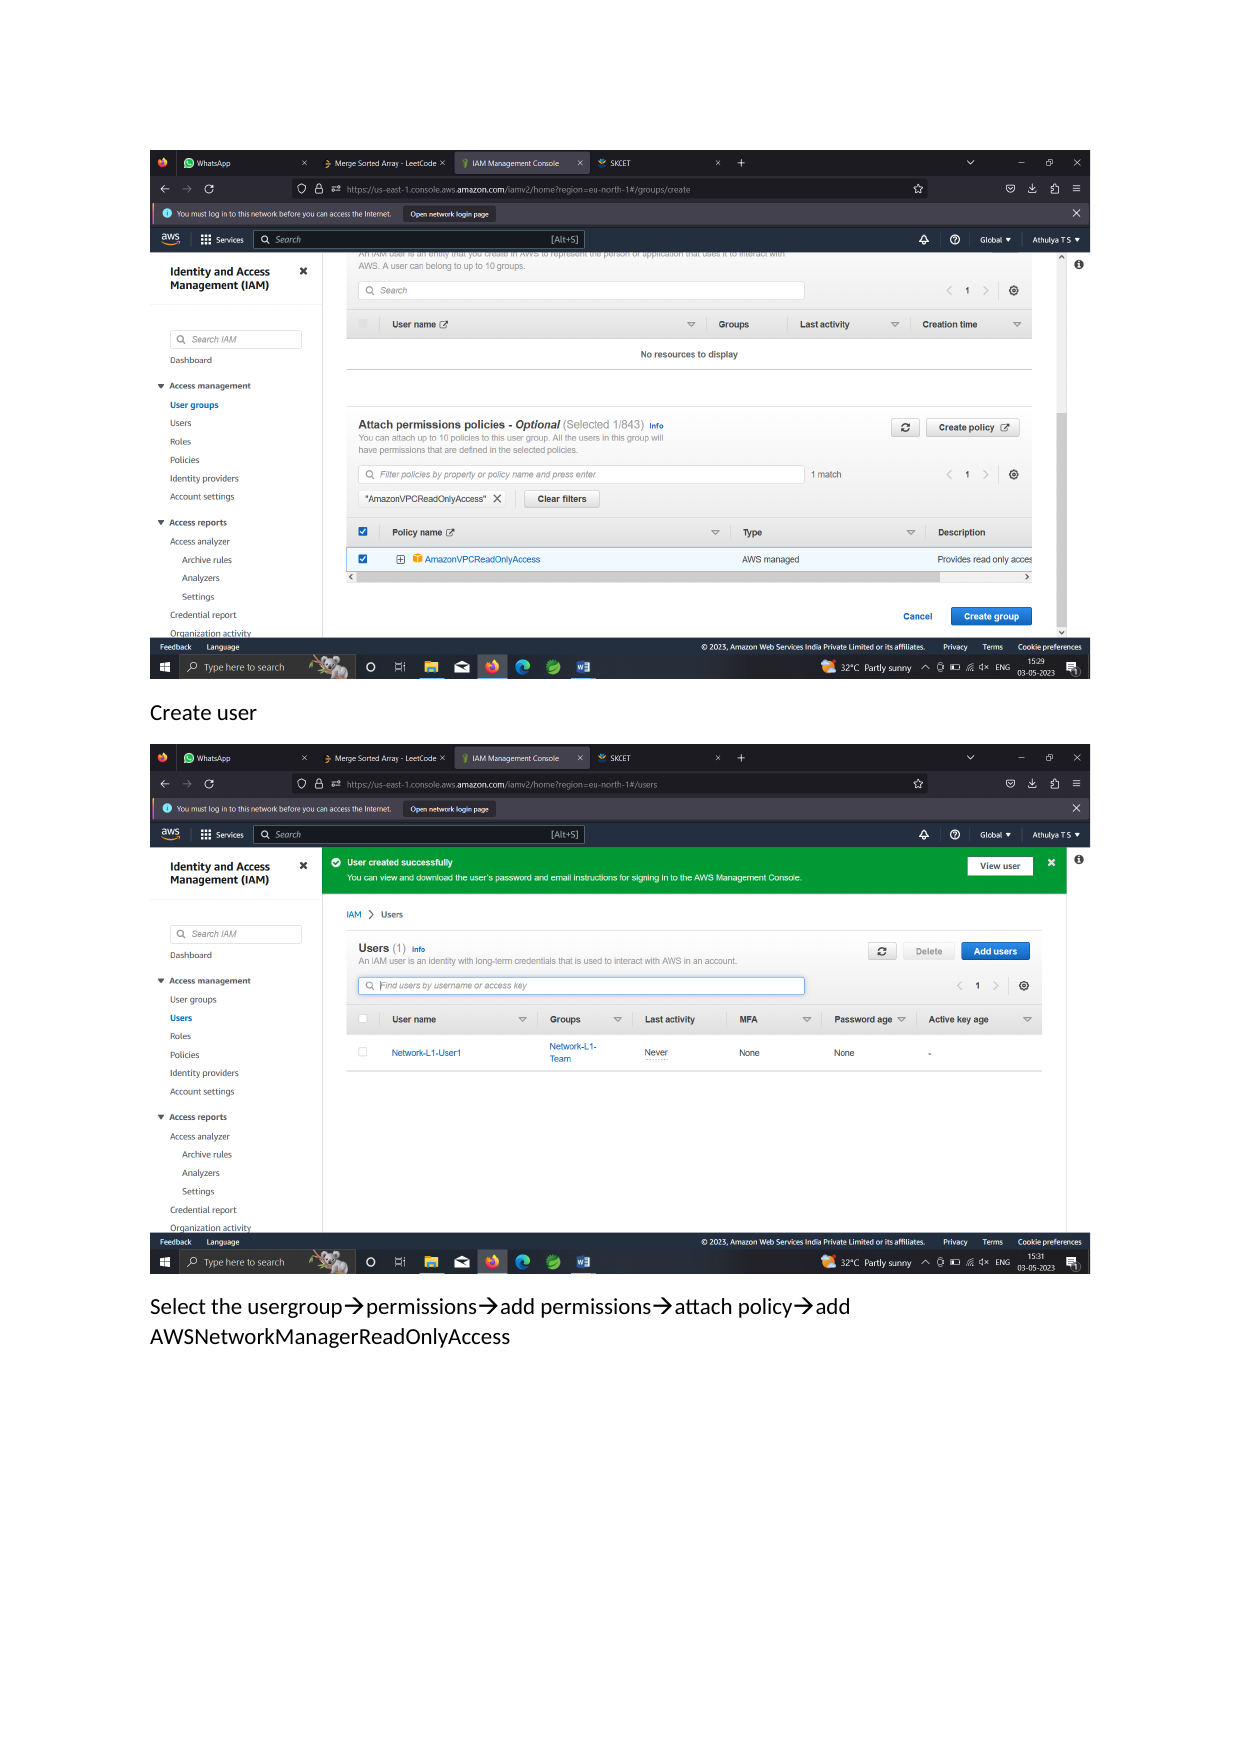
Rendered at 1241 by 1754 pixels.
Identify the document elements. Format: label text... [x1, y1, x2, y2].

picture [150, 150, 1091, 679]
text Create user [150, 698, 1090, 726]
text Select the usergrouppermissionsadd permissionsattach policyadd AWSNetworkManagerReadOnlyAccess [150, 1292, 1090, 1351]
picture [150, 744, 1091, 1274]
